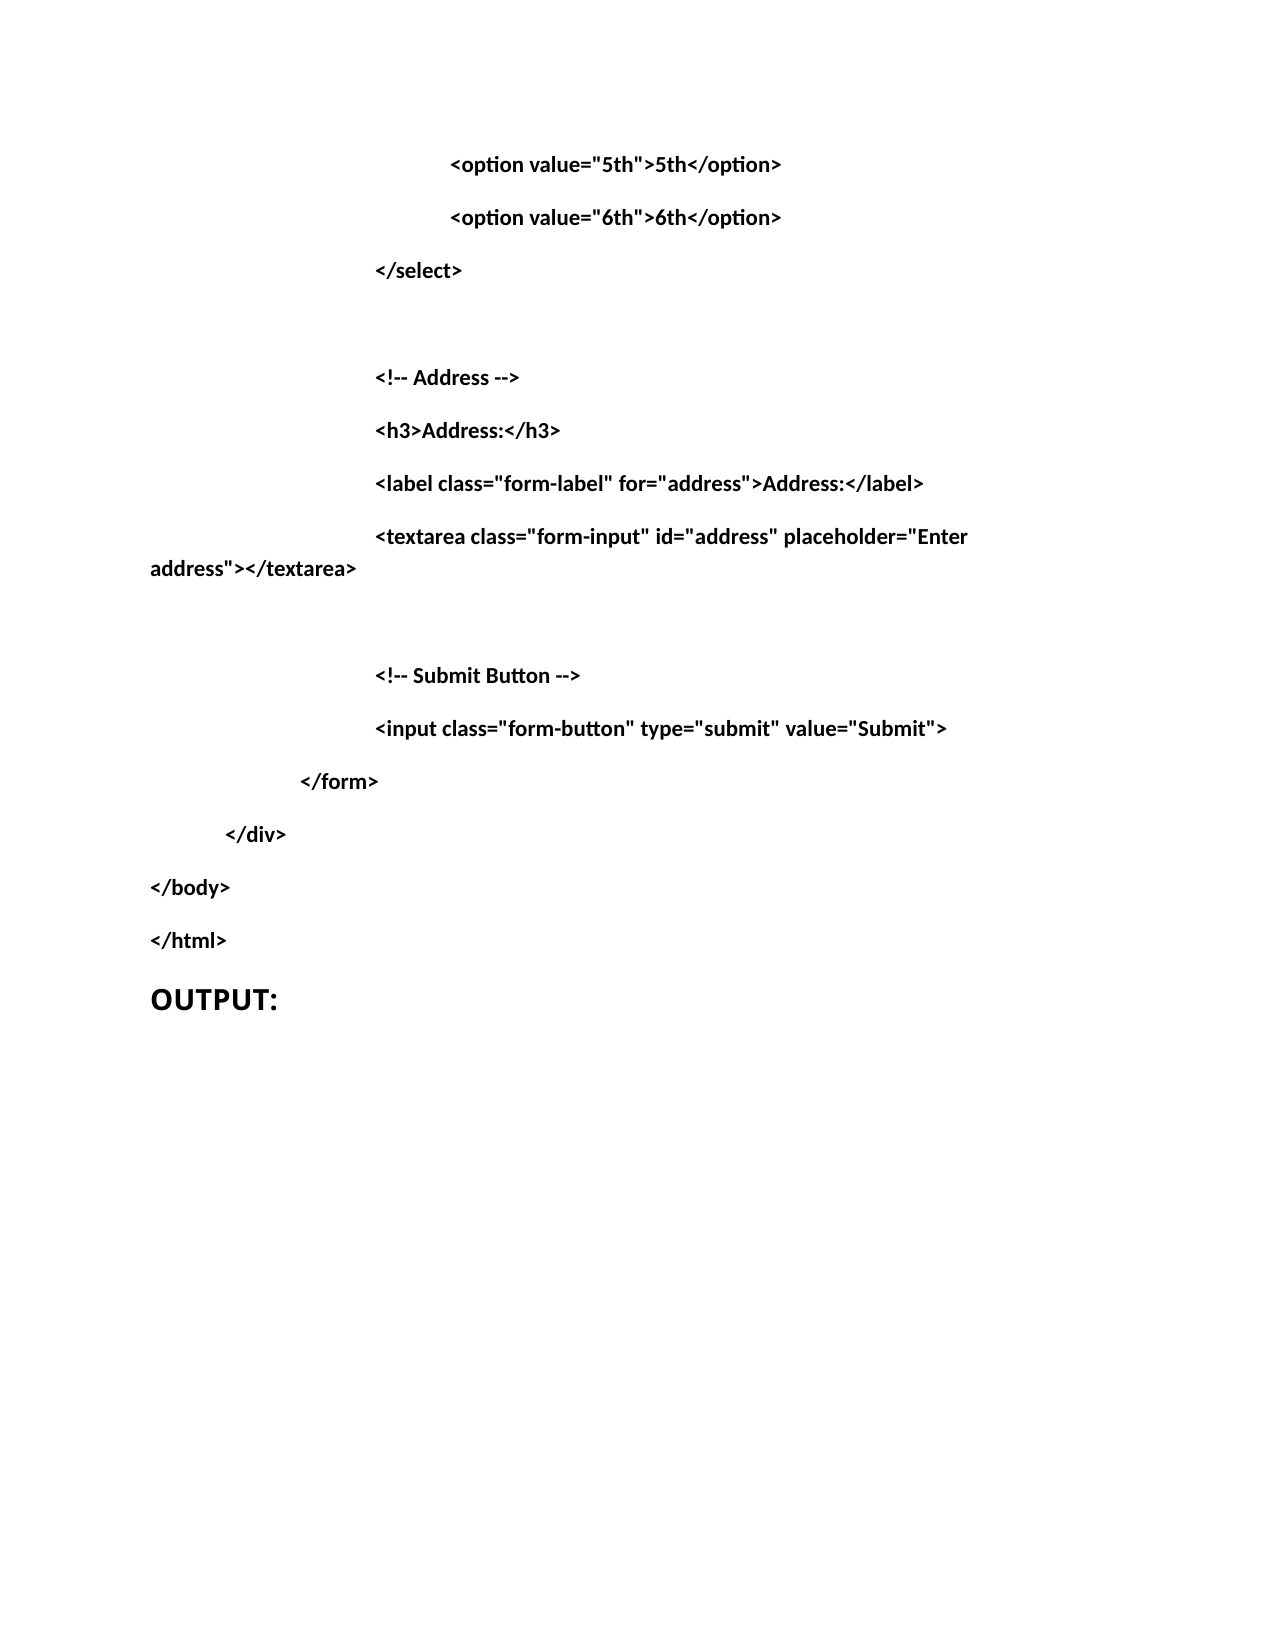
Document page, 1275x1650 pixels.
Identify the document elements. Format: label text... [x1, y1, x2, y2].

text <h3>Address:</h3> [150, 416, 1125, 444]
text <option value="6th">6th</option> [150, 203, 1125, 231]
text </html> [150, 926, 1125, 954]
text <!-- Submit Button --> [150, 661, 1125, 689]
text <option value="5th">5th</option> [150, 150, 1125, 178]
text </body> [150, 873, 1125, 901]
text </select> [150, 256, 1125, 284]
text <textarea class="form-input" id="address" placeholder="Enter address"></textarea> [150, 522, 1125, 582]
text </div> [150, 820, 1125, 848]
text OUTPUT: [150, 979, 1125, 1019]
text </form> [150, 767, 1125, 795]
text <label class="form-label" for="address">Address:</label> [150, 469, 1125, 497]
text <!-- Address --> [150, 363, 1125, 391]
text <input class="form-button" type="submit" value="Submit"> [150, 714, 1125, 742]
